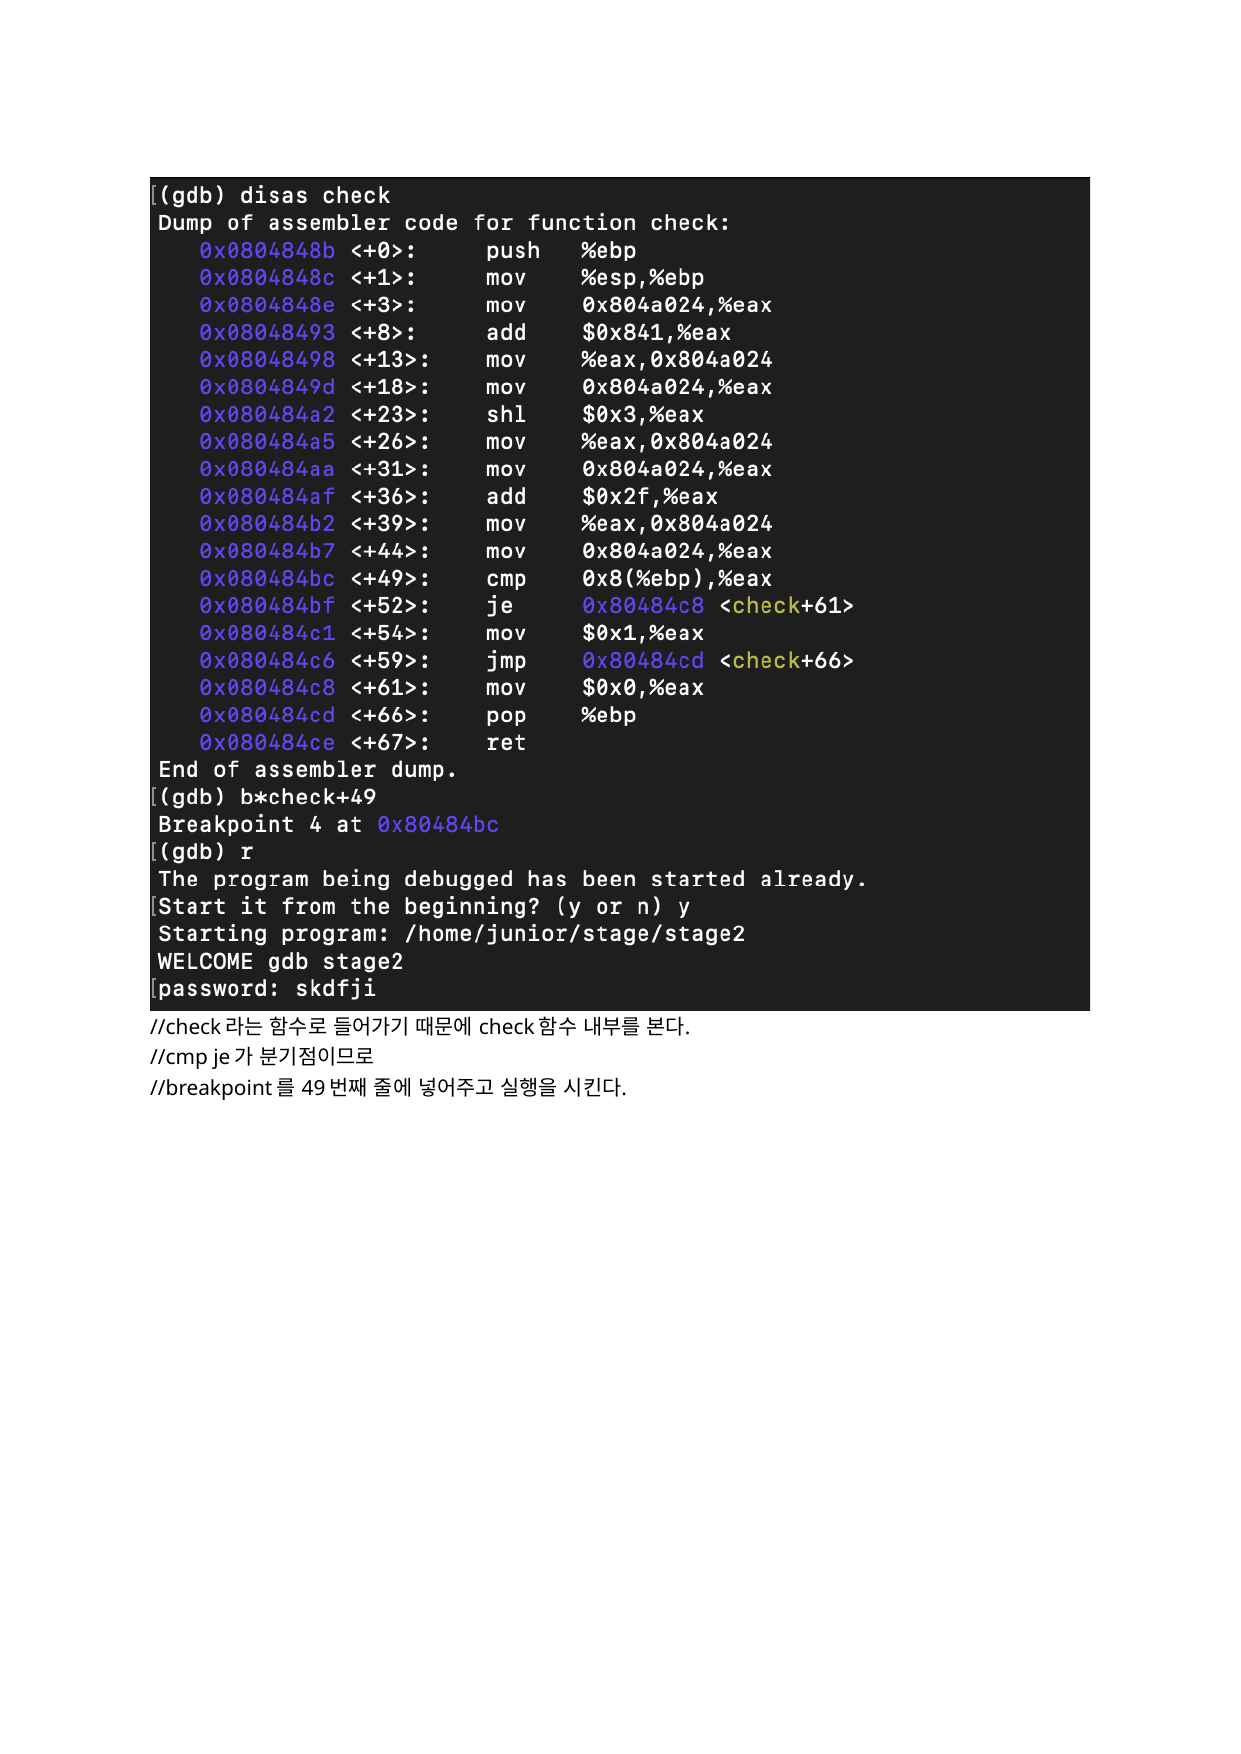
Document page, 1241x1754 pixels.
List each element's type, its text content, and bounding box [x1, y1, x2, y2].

text //cmp je가 분기점이므로 [150, 1040, 1090, 1071]
text //breakpoint를 49번째 줄에 넣어주고 실행을 시킨다. [150, 1071, 1090, 1101]
text //check라는 함수로 들어가기 때문에 check함수 내부를 본다. [150, 1011, 1090, 1040]
picture [150, 177, 1091, 1011]
